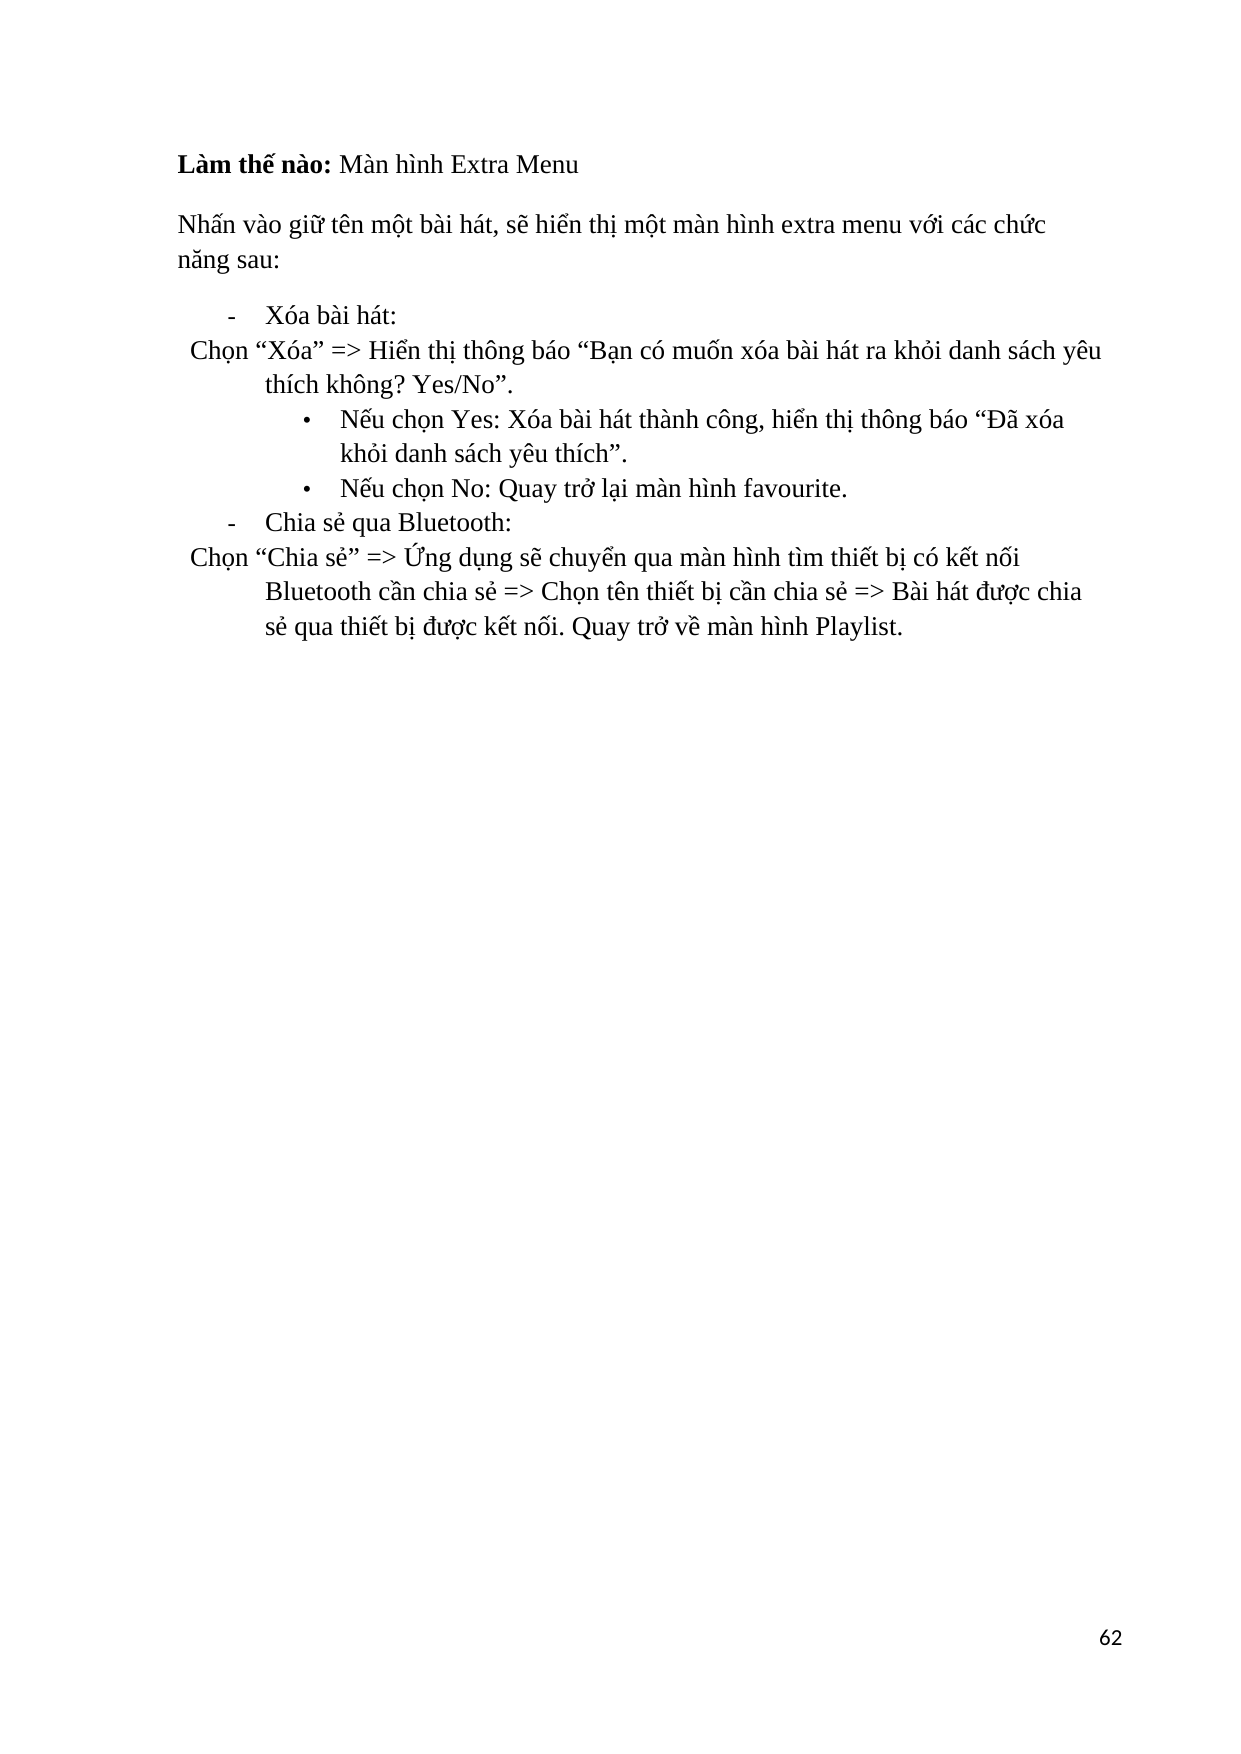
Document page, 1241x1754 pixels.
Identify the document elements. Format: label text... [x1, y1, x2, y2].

text Nhấn vào giữ tên một bài hát, sẽ hiển thị một màn hình extra menu với các chức năng sau: [177, 209, 1102, 274]
text Chọn “Chia sẻ” => Ứng dụng sẽ chuyển qua màn hình tìm thiết bị có kết nối Bluetooth cần chia sẻ => Chọn tên thiết bị cần chia sẻ => Bài hát được chia sẻ qua thiết bị được kết nối. Quay trở về màn hình Playlist. [190, 541, 1102, 641]
list Chia sẻ qua Bluetooth: [227, 506, 1102, 537]
list Xóa bài hát: [227, 299, 1102, 331]
list Nếu chọn No: Quay trở lại màn hình favourite. [302, 472, 1102, 503]
text Làm thế nào: Màn hình Extra Menu [177, 148, 1122, 179]
text Chọn “Xóa” => Hiển thị thông báo “Bạn có muốn xóa bài hát ra khỏi danh sách yêu thích không? Yes/No”. [190, 334, 1102, 399]
list Nếu chọn Yes: Xóa bài hát thành công, hiển thị thông báo “Đã xóa khỏi danh sách yêu thích”. [302, 403, 1102, 468]
